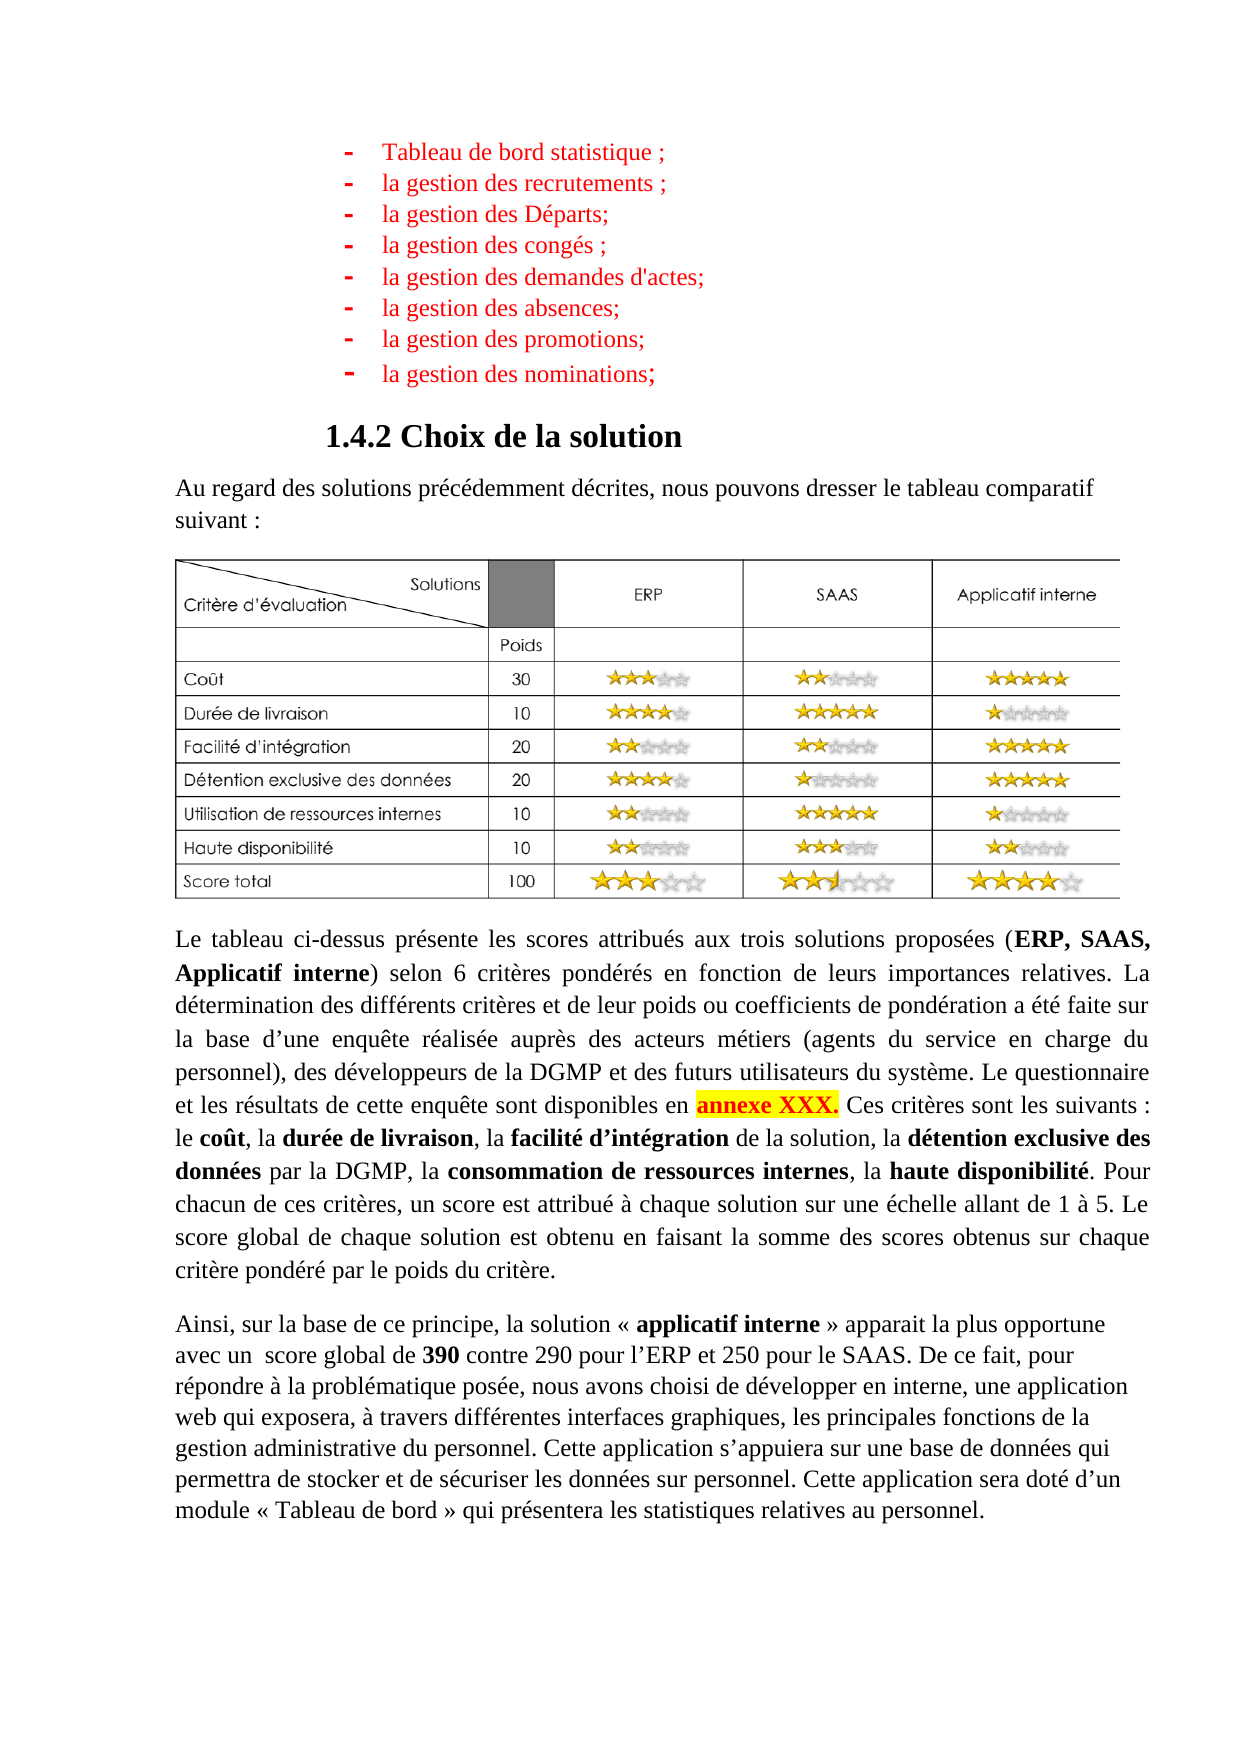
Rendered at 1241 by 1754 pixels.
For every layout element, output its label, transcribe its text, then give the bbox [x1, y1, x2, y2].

list la gestion des absences; [344, 293, 1151, 321]
list la gestion des promotions; [344, 324, 1151, 352]
text Au regard des solutions précédemment décrites, nous pouvons dresser le tableau comparatif suivant : [175, 473, 1151, 534]
list la gestion des congés ; [344, 231, 1151, 259]
list la gestion des Départs; [344, 199, 1151, 228]
list Tableau de bord statistique ; [344, 137, 1151, 166]
subtitle Choix de la solution [325, 416, 1151, 454]
text Ainsi, sur la base de ce principe, la solution « applicatif interne » apparait la plus opportune avec un score global de 390 contre 290 pour l’ERP et 250 pour le SAAS. De ce fait, pour répondre à la problématique posée, nous avons choisi de développer en interne, une application web qui exposera, à travers différentes interfaces graphiques, les principales fonctions de la gestion administrative du personnel. Cette application s’appuiera sur une base de données qui permettra de stocker et de sécuriser les données sur personnel. Cette application sera doté d’un module « Tableau de bord » qui présentera les statistiques relatives au personnel. [175, 1309, 1151, 1524]
list la gestion des nominations; [344, 355, 1151, 388]
text Le tableau ci-dessus présente les scores attribués aux trois solutions proposées (ERP, SAAS, Applicatif interne) selon 6 critères pondérés en fonction de leurs importances relatives. La détermination des différents critères et de leur poids ou coefficients de pondération a été faite sur la base d’une enquête réalisée auprès des acteurs métiers (agents du service en charge du personnel), des développeurs de la DGMP et des futurs utilisateurs du système. Le questionnaire et les résultats de cette enquête sont disponibles en annexe XXX. Ces critères sont les suivants : le coût, la durée de livraison, la facilité d’intégration de la solution, la détention exclusive des données par la DGMP, la consommation de ressources internes, la haute disponibilité. Pour chacun de ces critères, un score est attribué à chaque solution sur une échelle allant de 1 à 5. Le score global de chaque solution est obtenu en faisant la somme des scores obtenus sur chaque critère pondéré par le poids du critère. [175, 924, 1151, 1283]
list la gestion des recrutements ; [344, 168, 1151, 197]
list la gestion des demandes d'actes; [344, 262, 1151, 290]
